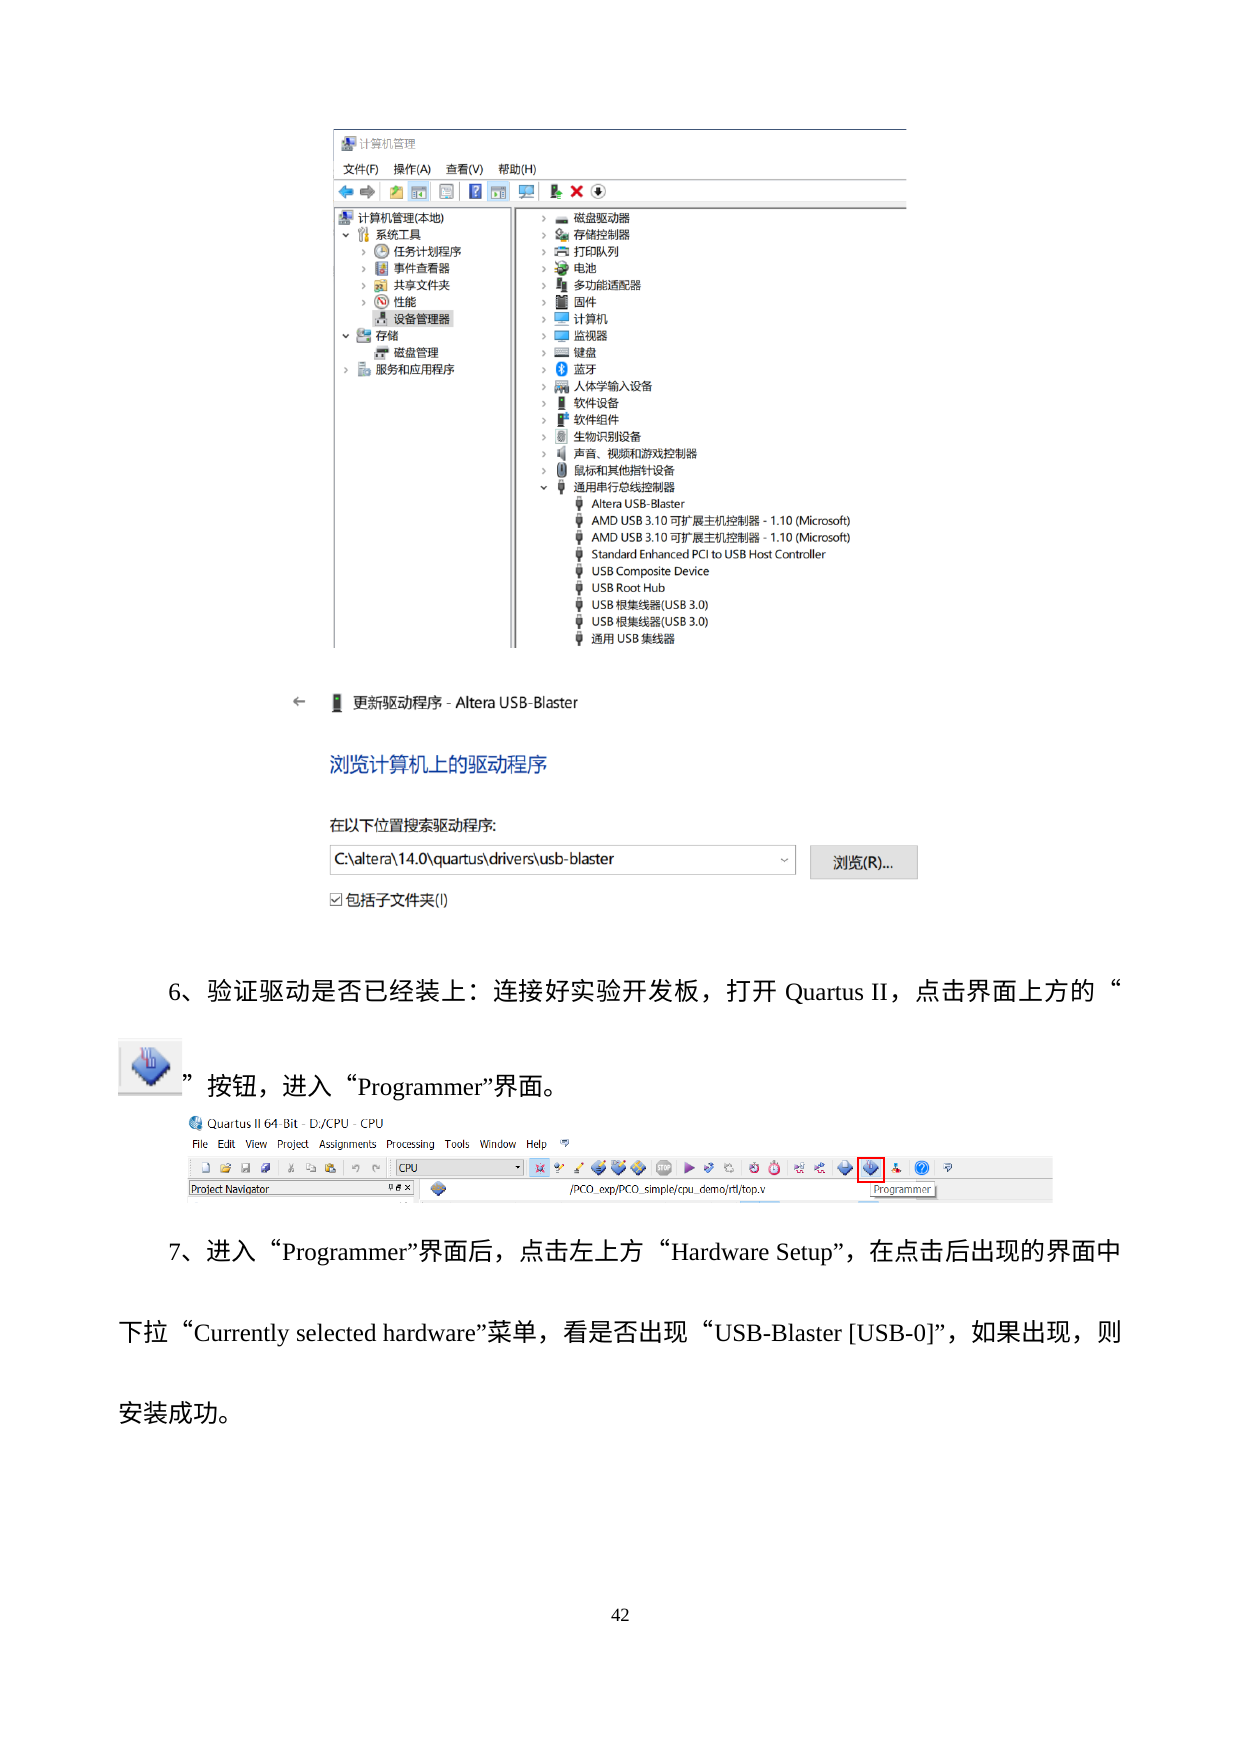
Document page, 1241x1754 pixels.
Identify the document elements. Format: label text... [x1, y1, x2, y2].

picture [284, 657, 956, 922]
text 7、进入“Programmer”界面后，点击左上方“Hardware Setup”，在点击后出现的界面中下拉“Currently selected hardware”菜单，看是否出现“USB-Blaster [USB-0]”，如果出现，则安装成功。 [118, 1217, 1122, 1444]
picture [118, 1038, 183, 1096]
picture [333, 129, 907, 648]
picture [187, 1112, 1053, 1203]
text 6、验证驱动是否已经装上：连接好实验开发板，打开Quartus II，点击界面上方的“”按钮，进入“Programmer”界面。 [118, 957, 1122, 1103]
